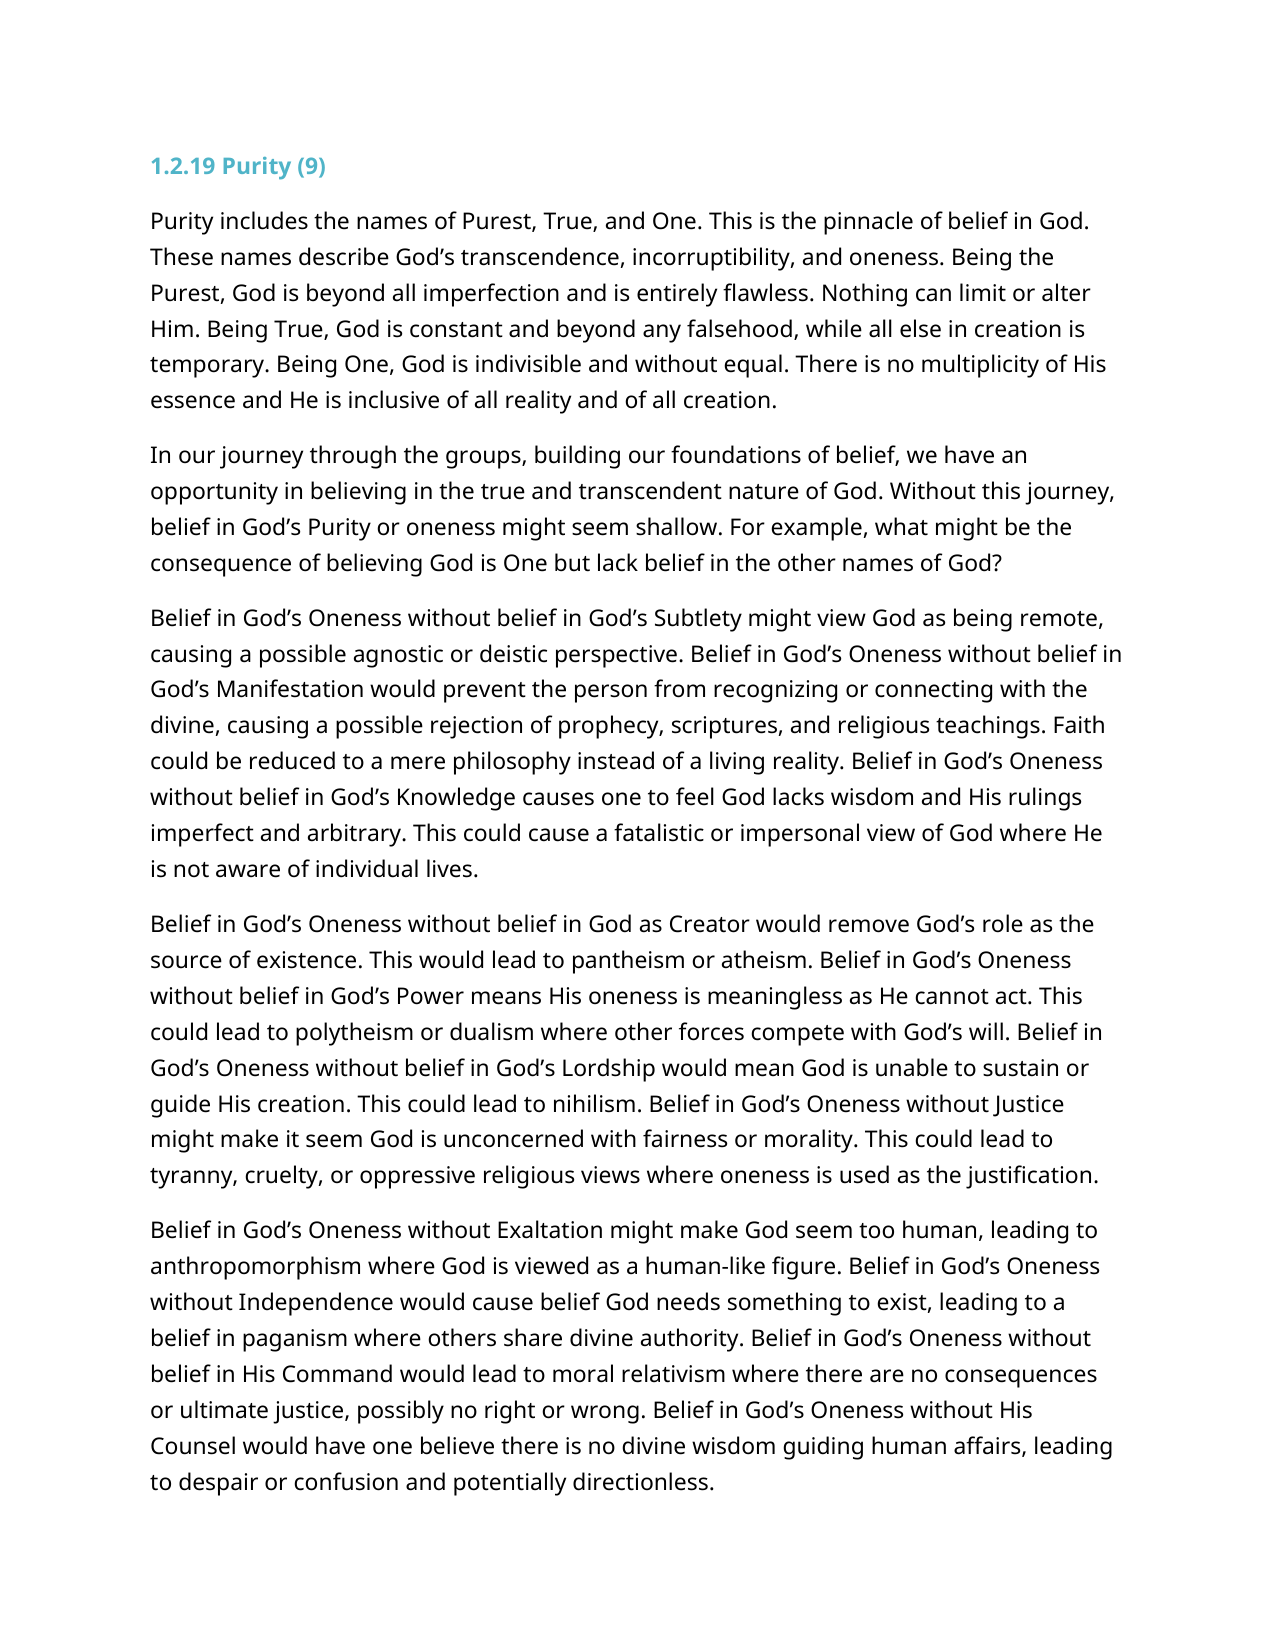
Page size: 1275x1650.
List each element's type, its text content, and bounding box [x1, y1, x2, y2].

text Belief in God’s Oneness without belief in God’s Subtlety might view God as being remote, causing a possible agnostic or deistic perspective. Belief in God’s Oneness without belief in God’s Manifestation would prevent the person from recognizing or connecting with the divine, causing a possible rejection of prophecy, scriptures, and religious teachings. Faith could be reduced to a mere philosophy instead of a living reality. Belief in God’s Oneness without belief in God’s Knowledge causes one to feel God lacks wisdom and His rulings imperfect and arbitrary. This could cause a fatalistic or impersonal view of God where He is not aware of individual lives. [150, 602, 1125, 884]
text Purity includes the names of Purest, True, and One. This is the pinnacle of belief in God. These names describe God’s transcendence, incorruptibility, and oneness. Being the Purest, God is beyond all imperfection and is entirely flawless. Nothing can limit or alter Him. Being True, God is constant and beyond any falsehood, while all else in creation is temporary. Being One, God is indivisible and without equal. There is no multiplicity of His essence and He is inclusive of all reality and of all creation. [150, 205, 1125, 416]
subtitle 1.2.19 Purity (9) [150, 150, 1125, 181]
text Belief in God’s Oneness without belief in God as Creator would remove God’s role as the source of existence. This would lead to pantheism or atheism. Belief in God’s Oneness without belief in God’s Power means His oneness is meaningless as He cannot act. This could lead to polytheism or dualism where other forces compete with God’s will. Belief in God’s Oneness without belief in God’s Lordship would mean God is unable to sustain or guide His creation. This could lead to nihilism. Belief in God’s Oneness without Justice might make it seem God is unconcerned with fairness or morality. This could lead to tyranny, cruelty, or oppressive religious views where oneness is used as the justification. [150, 908, 1125, 1191]
text Belief in God’s Oneness without Exaltation might make God seem too human, leading to anthropomorphism where God is viewed as a human-like figure. Belief in God’s Oneness without Independence would cause belief God needs something to exist, leading to a belief in paganism where others share divine authority. Belief in God’s Oneness without belief in His Command would lead to moral relativism where there are no consequences or ultimate justice, possibly no right or wrong. Belief in God’s Oneness without His Counsel would have one believe there is no divine wisdom guiding human affairs, leading to despair or confusion and potentially directionless. [150, 1214, 1125, 1497]
text In our journey through the groups, building our foundations of belief, we have an opportunity in believing in the true and transcendent nature of God. Without this journey, belief in God’s Purity or oneness might seem shallow. For example, what might be the consequence of believing God is One but lack belief in the other names of God? [150, 439, 1125, 578]
